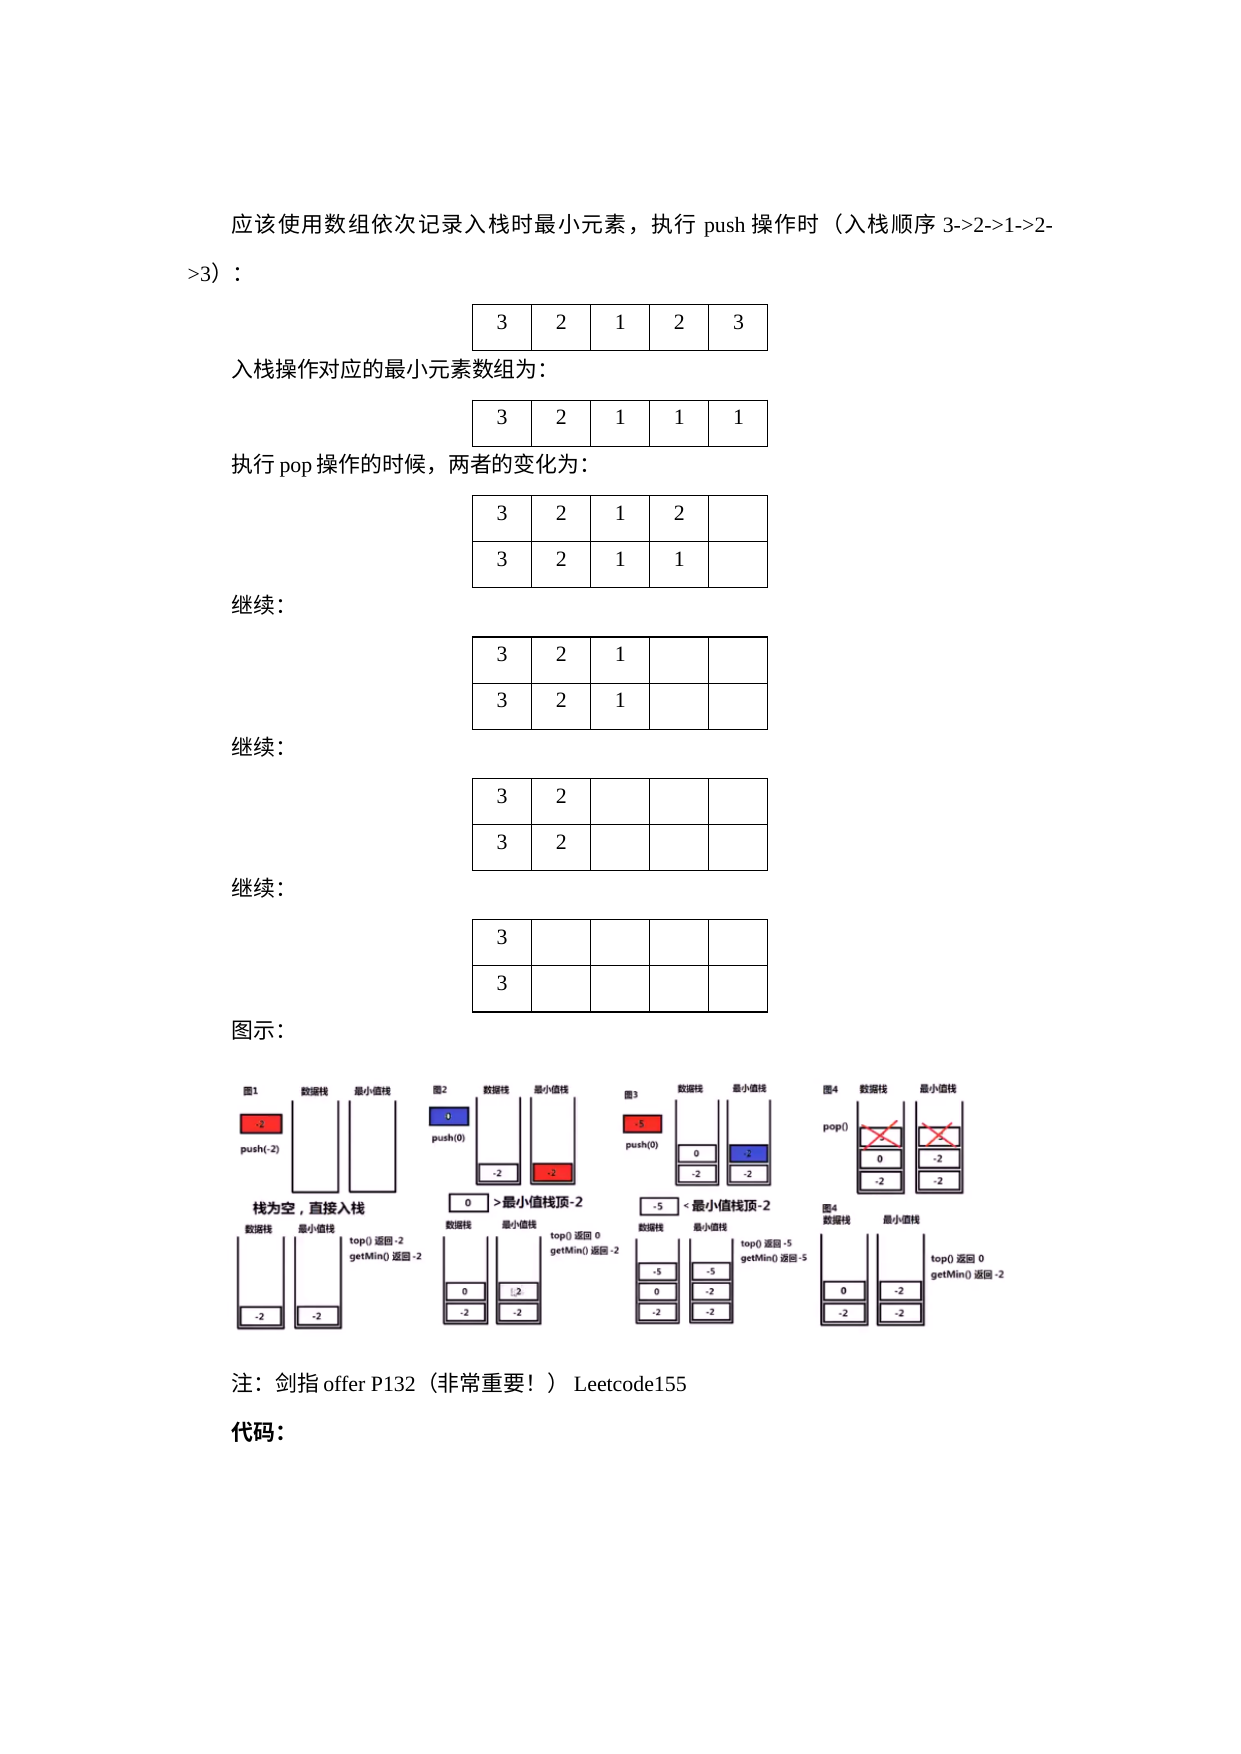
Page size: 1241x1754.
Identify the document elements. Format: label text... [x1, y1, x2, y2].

table_header 1 [591, 496, 649, 541]
table_header 3 [473, 920, 531, 965]
table_header 2 [650, 496, 708, 541]
table_cell 1 [591, 542, 649, 587]
table_cell 2 [532, 684, 590, 728]
table_header [591, 920, 649, 965]
table_header 2 [532, 779, 590, 824]
text 应该使用数组依次记录入栈时最小元素，执行push操作时（入栈顺序3->2->1->2->3）： [187, 207, 1053, 288]
table_cell [709, 825, 767, 870]
table_header [709, 496, 767, 541]
table_cell [709, 684, 767, 728]
table_header 1 [591, 401, 649, 446]
table_header [532, 920, 590, 965]
text 图示： [187, 1012, 1053, 1045]
table_header 2 [532, 305, 590, 350]
table_header [650, 779, 708, 824]
table_cell [650, 825, 708, 870]
table_cell 1 [591, 684, 649, 728]
text 入栈操作对应的最小元素数组为： [187, 351, 1053, 384]
table_cell [591, 825, 649, 870]
table_cell [709, 966, 767, 1011]
table_header 2 [650, 305, 708, 350]
table_cell 1 [650, 542, 708, 587]
table_cell [709, 542, 767, 587]
table_header 1 [650, 401, 708, 446]
table_header 3 [709, 305, 767, 350]
table_header 3 [473, 305, 531, 350]
table_cell [650, 684, 708, 728]
table_cell 3 [473, 684, 531, 728]
text 注：剑指offer P132（非常重要！） Leetcode155 [187, 1366, 1053, 1398]
text 代码： [187, 1414, 1053, 1447]
table_header [650, 638, 708, 682]
table_header 3 [473, 401, 531, 446]
table_header 1 [709, 401, 767, 446]
table_header 1 [591, 305, 649, 350]
table_header [709, 638, 767, 682]
table_header 2 [532, 638, 590, 682]
table_header 1 [591, 638, 649, 682]
text 执行pop操作的时候，两者的变化为： [187, 447, 1053, 479]
table_header [709, 920, 767, 965]
table_header [709, 779, 767, 824]
text 继续： [187, 588, 1053, 621]
table_header 2 [532, 401, 590, 446]
table_cell [650, 966, 708, 1011]
table_header [650, 920, 708, 965]
table_cell [532, 966, 590, 1011]
picture [227, 1060, 1014, 1344]
table_cell 3 [473, 542, 531, 587]
table_header 3 [473, 638, 531, 682]
table_cell 2 [532, 542, 590, 587]
table_header [591, 779, 649, 824]
table_header 3 [473, 496, 531, 541]
table_cell 3 [473, 966, 531, 1011]
table_header 2 [532, 496, 590, 541]
table_cell 3 [473, 825, 531, 870]
table_header 3 [473, 779, 531, 824]
table_cell [591, 966, 649, 1011]
text 继续： [187, 729, 1053, 762]
table_cell 2 [532, 825, 590, 870]
text 继续： [187, 871, 1053, 903]
